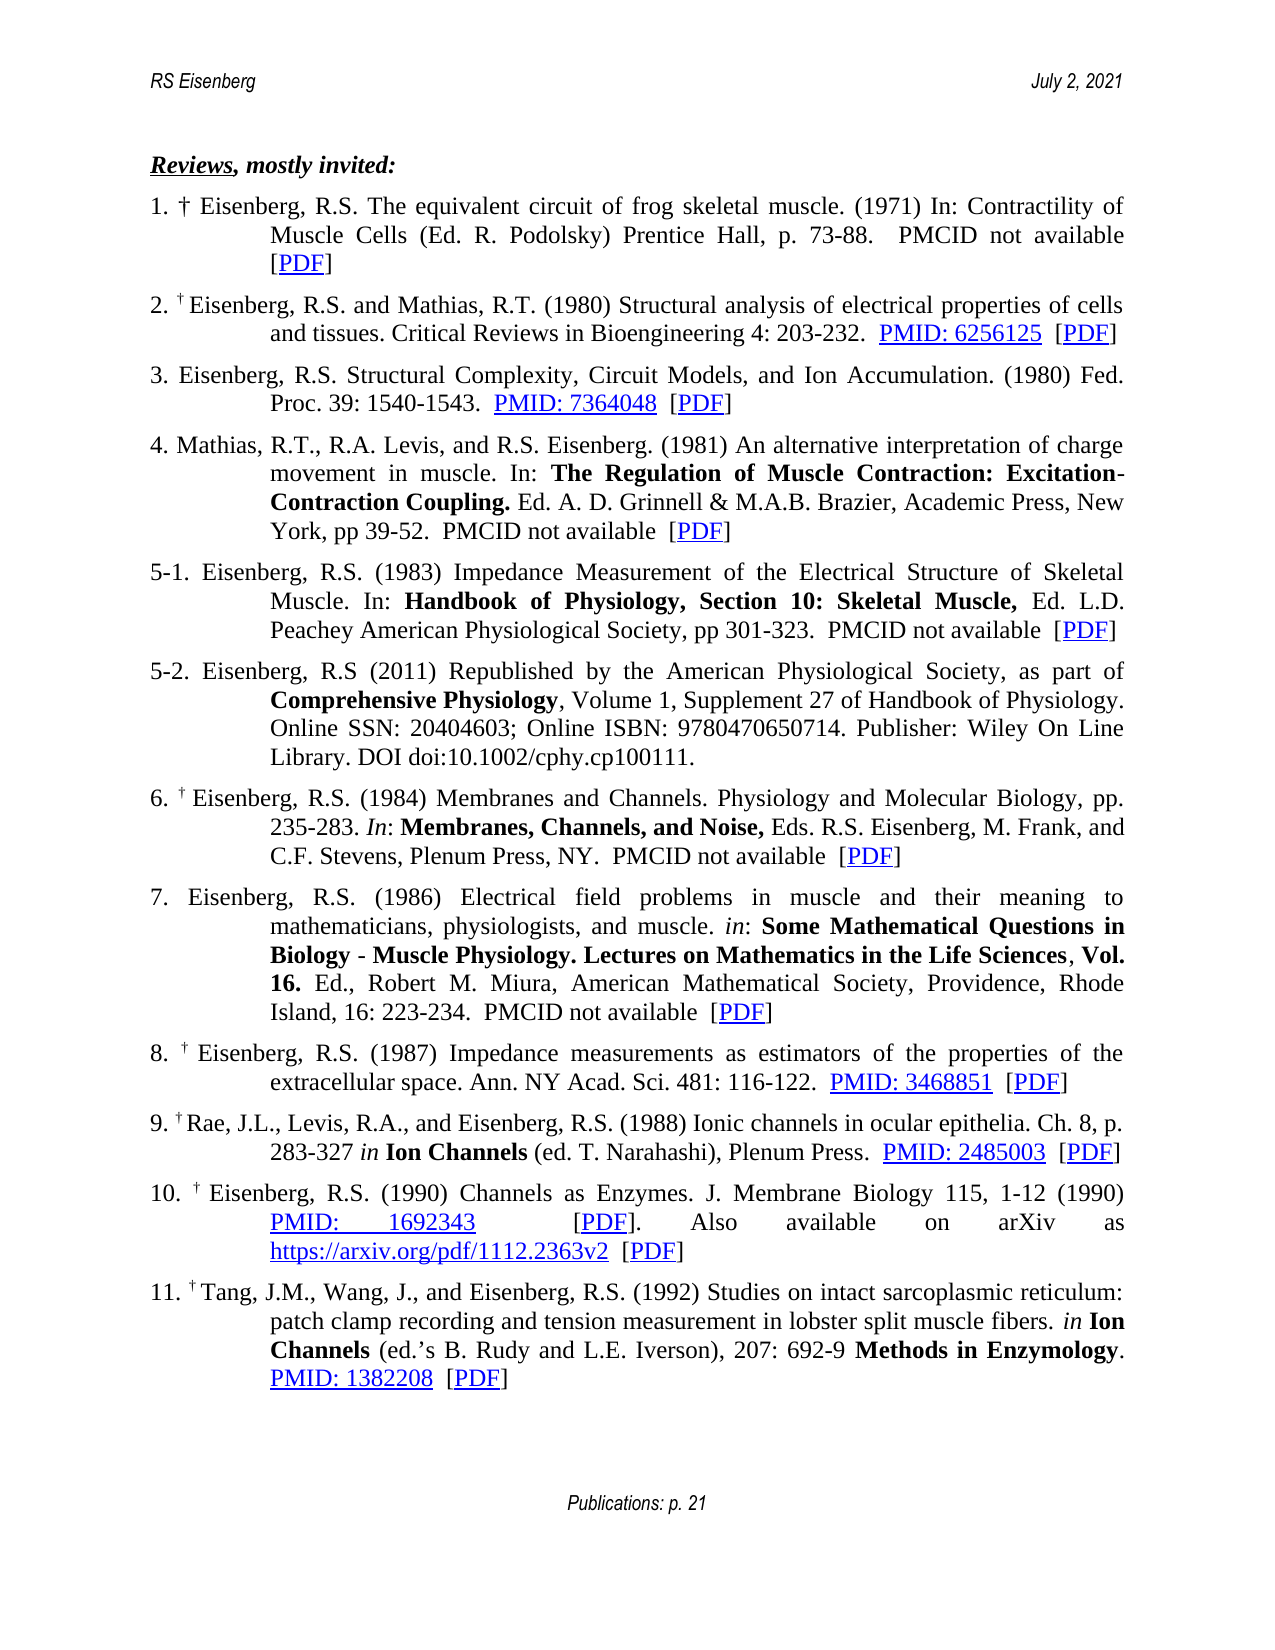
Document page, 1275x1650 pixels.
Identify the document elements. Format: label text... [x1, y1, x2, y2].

text 2. † Eisenberg, R.S. and Mathias, R.T. (1980) Structural analysis of electrical properties of cells and tissues. Critical Reviews in Bioengineering 4: 203-232. PMID: 6256125 [PDF] [150, 290, 1125, 347]
text 3. Eisenberg, R.S. Structural Complexity, Circuit Models, and Ion Accumulation. (1980) Fed. Proc. 39: 1540-1543. PMID: 7364048 [PDF] [150, 360, 1125, 417]
text Reviews, mostly invited: [150, 150, 1125, 178]
text 10. † Eisenberg, R.S. (1990) Channels as Enzymes. J. Membrane Biology 115, 1-12 (1990) PMID: 1692343 [PDF]. Also available on arXiv as https://arxiv.org/pdf/1112.2363v2 [PDF] [150, 1178, 1125, 1265]
text 6. † Eisenberg, R.S. (1984) Membranes and Channels. Physiology and Molecular Biology, pp. 235-283. In: Membranes, Channels, and Noise, Eds. R.S. Eisenberg, M. Frank, and C.F. Stevens, Plenum Press, NY. PMCID not available [PDF] [150, 783, 1125, 870]
text 11. † Tang, J.M., Wang, J., and Eisenberg, R.S. (1992) Studies on intact sarcoplasmic reticulum: patch clamp recording and tension measurement in lobster split muscle fibers. in Ion Channels (ed.’s B. Rudy and L.E. Iverson), 207: 692-9 Methods in Enzymology. PMID: 1382208 [PDF] [150, 1277, 1125, 1392]
text 1. † Eisenberg, R.S. The equivalent circuit of frog skeletal muscle. (1971) In: Contractility of Muscle Cells (Ed. R. Podolsky) Prentice Hall, p. 73-88. PMCID not available [PDF] [150, 191, 1125, 277]
text 7. Eisenberg, R.S. (1986) Electrical field problems in muscle and their meaning to mathematicians, physiologists, and muscle. in: Some Mathematical Questions in Biology - Muscle Physiology. Lectures on Mathematics in the Life Sciences, Vol. 16. Ed., Robert M. Miura, American Mathematical Society, Providence, Rhode Island, 16: 223-234. PMCID not available [PDF] [150, 882, 1125, 1026]
text 5-1. Eisenberg, R.S. (1983) Impedance Measurement of the Electrical Structure of Skeletal Muscle. In: Handbook of Physiology, Section 10: Skeletal Muscle, Ed. L.D. Peachey American Physiological Society, pp 301-323. PMCID not available [PDF] [150, 557, 1125, 643]
text 4. Mathias, R.T., R.A. Levis, and R.S. Eisenberg. (1981) An alternative interpretation of charge movement in muscle. In: The Regulation of Muscle Contraction: Excitation-Contraction Coupling. Ed. A. D. Grinnell & M.A.B. Brazier, Academic Press, New York, pp 39-52. PMCID not available [PDF] [150, 430, 1125, 545]
text 9. † Rae, J.L., Levis, R.A., and Eisenberg, R.S. (1988) Ionic channels in ocular epithelia. Ch. 8, p. 283-327 in Ion Channels (ed. T. Narahashi), Plenum Press. PMID: 2485003 [PDF] [150, 1108, 1125, 1166]
text 8. † Eisenberg, R.S. (1987) Impedance measurements as estimators of the properties of the extracellular space. Ann. NY Acad. Sci. 481: 116-122. PMID: 3468851 [PDF] [150, 1038, 1125, 1096]
text 5-2. Eisenberg, R.S (2011) Republished by the American Physiological Society, as part of Comprehensive Physiology, Volume 1, Supplement 27 of Handbook of Physiology. Online SSN: 20404603; Online ISBN: 9780470650714. Publisher: Wiley On Line Library. DOI doi:10.1002/cphy.cp100111. [150, 656, 1125, 771]
